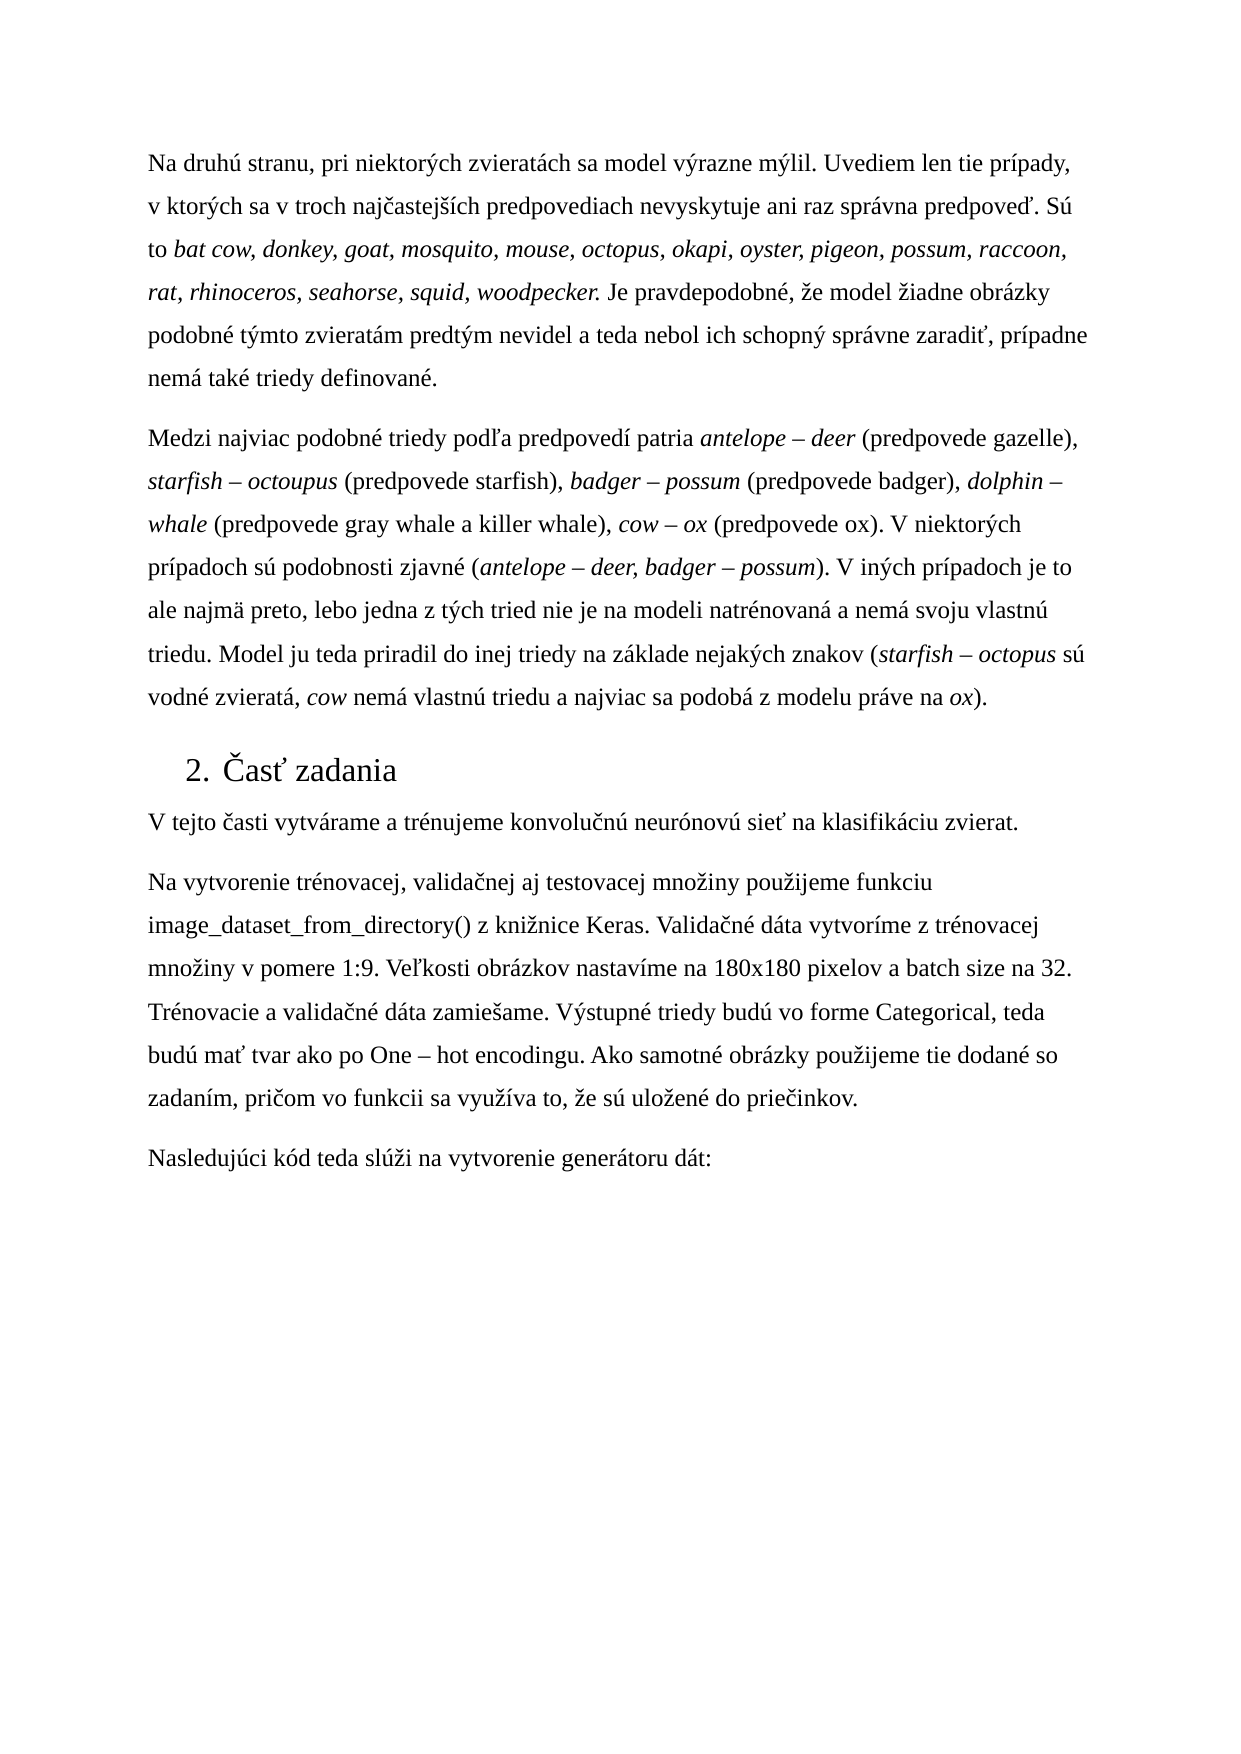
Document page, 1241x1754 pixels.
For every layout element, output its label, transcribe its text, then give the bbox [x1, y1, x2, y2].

subtitle Časť zadania [185, 750, 1093, 788]
text Nasledujúci kód teda slúži na vytvorenie generátoru dát: [148, 1143, 1093, 1171]
text Na druhú stranu, pri niektorých zvieratách sa model výrazne mýlil. Uvediem len tie prípady, v ktorých sa v troch najčastejších predpovediach nevyskytuje ani raz správna predpoveď. Sú to bat cow, donkey, goat, mosquito, mouse, octopus, okapi, oyster, pigeon, possum, raccoon, rat, rhinoceros, seahorse, squid, woodpecker. Je pravdepodobné, že model žiadne obrázky podobné týmto zvieratám predtým nevidel a teda nebol ich schopný správne zaradiť, prípadne nemá také triedy definované. [148, 148, 1093, 392]
text Medzi najviac podobné triedy podľa predpovedí patria antelope – deer (predpovede gazelle), starfish – octoupus (predpovede starfish), badger – possum (predpovede badger), dolphin – whale (predpovede gray whale a killer whale), cow – ox (predpovede ox). V niektorých prípadoch sú podobnosti zjavné (antelope – deer, badger – possum). V iných prípadoch je to ale najmä preto, lebo jedna z tých tried nie je na modeli natrénovaná a nemá svoju vlastnú triedu. Model ju teda priradil do inej triedy na základe nejakých znakov (starfish – octopus sú vodné zvieratá, cow nemá vlastnú triedu a najviac sa podobá z modelu práve na ox). [148, 423, 1093, 711]
text V tejto časti vytvárame a trénujeme konvolučnú neurónovú sieť na klasifikáciu zvierat. [148, 807, 1093, 836]
text Na vytvorenie trénovacej, validačnej aj testovacej množiny použijeme funkciu image_dataset_from_directory() z knižnice Keras. Validačné dáta vytvoríme z trénovacej množiny v pomere 1:9. Veľkosti obrázkov nastavíme na 180x180 pixelov a batch size na 32. Trénovacie a validačné dáta zamiešame. Výstupné triedy budú vo forme Categorical, teda budú mať tvar ako po One – hot encodingu. Ako samotné obrázky použijeme tie dodané so zadaním, pričom vo funkcii sa využíva to, že sú uložené do priečinkov. [148, 867, 1093, 1112]
